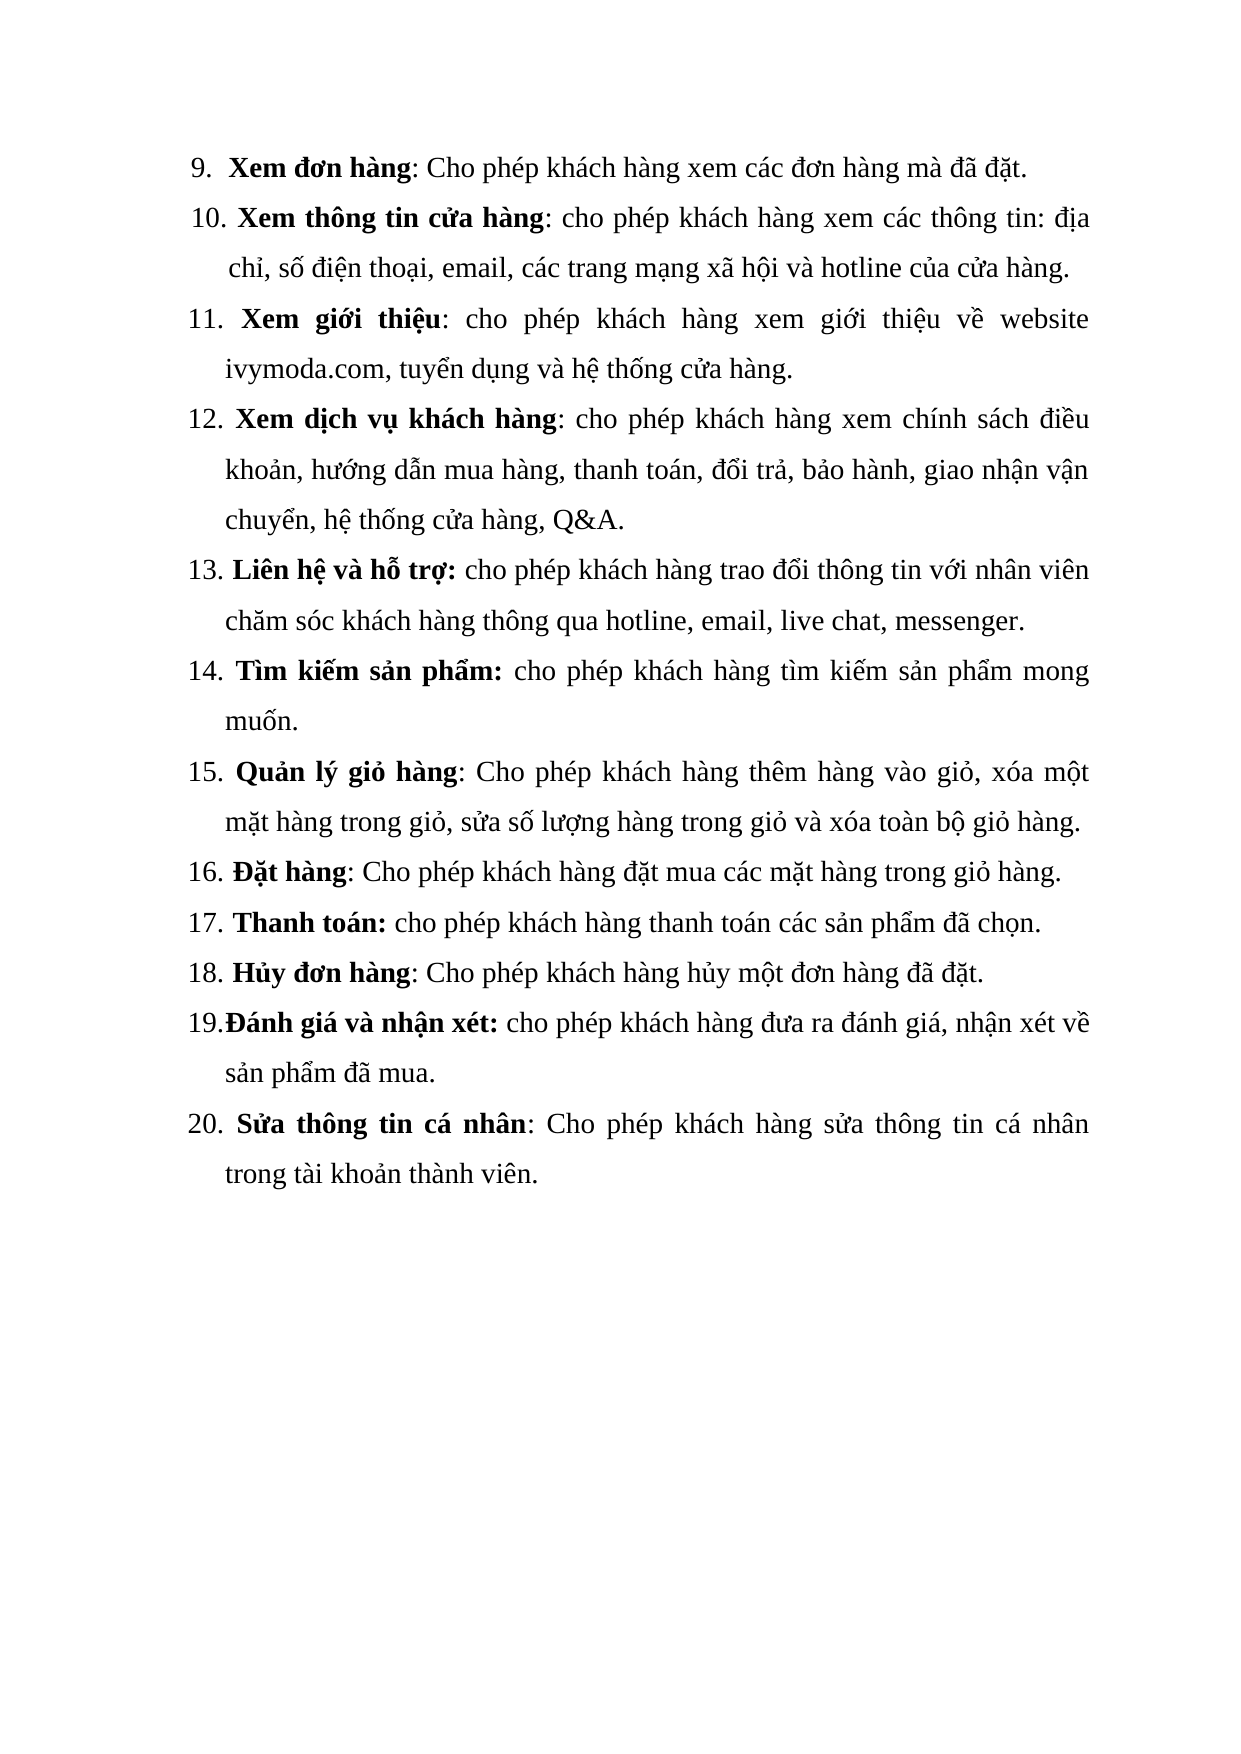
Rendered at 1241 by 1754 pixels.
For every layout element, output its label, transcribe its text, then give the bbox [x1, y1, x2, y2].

list Xem dịch vụ khách hàng: cho phép khách hàng xem chính sách điều khoản, hướng dẫn mua hàng, thanh toán, đổi trả, bảo hành, giao nhận vận chuyển, hệ thống cửa hàng, Q&A. [187, 402, 1090, 536]
list Xem giới thiệu: cho phép khách hàng xem giới thiệu về website ivymoda.com, tuyển dụng và hệ thống cửa hàng. [187, 301, 1090, 385]
list Liên hệ và hỗ trợ: cho phép khách hàng trao đổi thông tin với nhân viên chăm sóc khách hàng thông qua hotline, email, live chat, messenger. [187, 552, 1090, 636]
list Thanh toán: cho phép khách hàng thanh toán các sản phẩm đã chọn. [187, 905, 1090, 938]
list Đánh giá và nhận xét: cho phép khách hàng đưa ra đánh giá, nhận xét về sản phẩm đã mua. [187, 1005, 1090, 1089]
list Hủy đơn hàng: Cho phép khách hàng hủy một đơn hàng đã đặt. [187, 955, 1090, 988]
list Tìm kiếm sản phẩm: cho phép khách hàng tìm kiếm sản phẩm mong muốn. [187, 653, 1090, 737]
list Xem thông tin cửa hàng: cho phép khách hàng xem các thông tin: địa chỉ, số điện thoại, email, các trang mạng xã hội và hotline của cửa hàng. [191, 200, 1090, 284]
list Xem đơn hàng: Cho phép khách hàng xem các đơn hàng mà đã đặt. [191, 150, 1090, 183]
list Sửa thông tin cá nhân: Cho phép khách hàng sửa thông tin cá nhân trong tài khoản thành viên. [187, 1106, 1090, 1190]
list Đặt hàng: Cho phép khách hàng đặt mua các mặt hàng trong giỏ hàng. [187, 854, 1090, 888]
list Quản lý giỏ hàng: Cho phép khách hàng thêm hàng vào giỏ, xóa một mặt hàng trong giỏ, sửa số lượng hàng trong giỏ và xóa toàn bộ giỏ hàng. [187, 754, 1090, 838]
